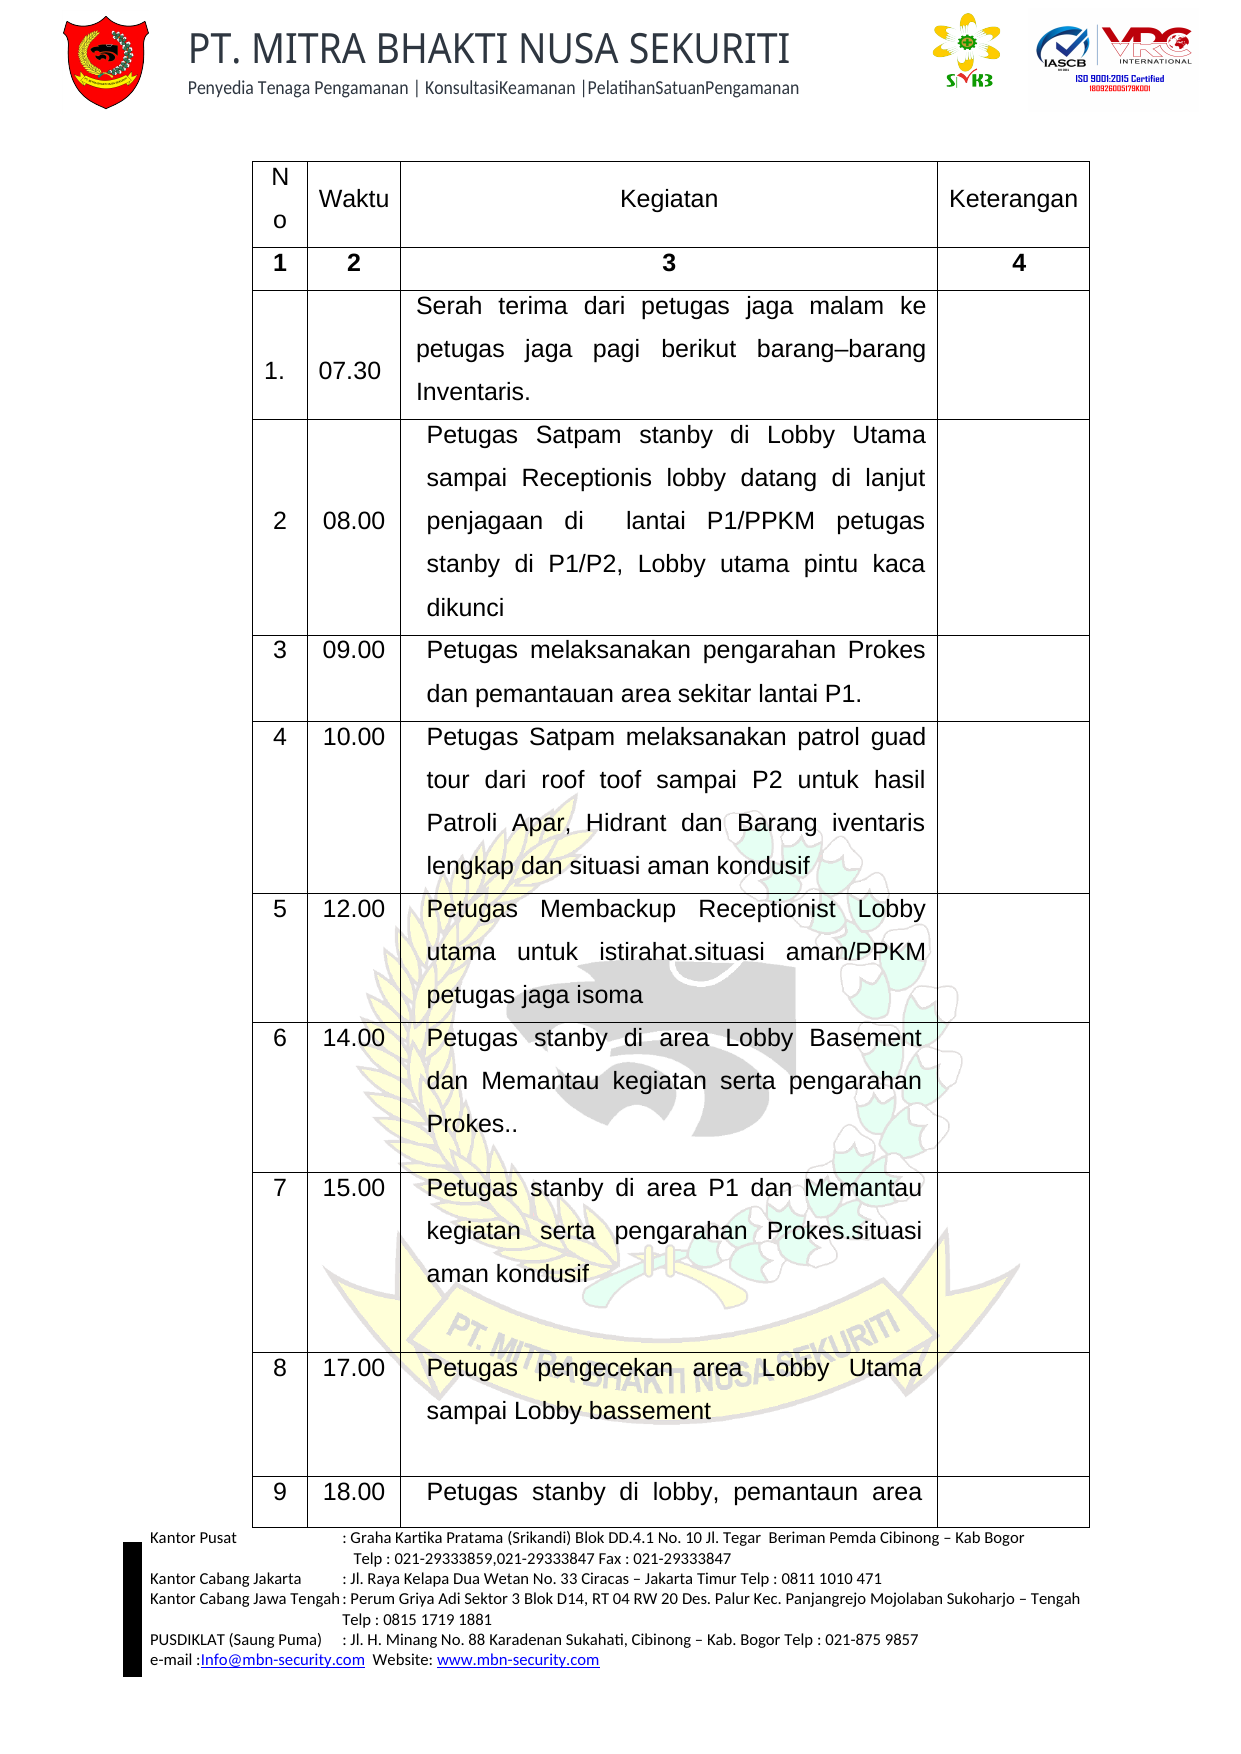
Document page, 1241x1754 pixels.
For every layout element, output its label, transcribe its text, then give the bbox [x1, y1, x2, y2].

table_cell [938, 420, 1089, 634]
table_cell 17.00 [308, 1353, 400, 1476]
table_cell 2 [253, 420, 307, 634]
table_cell 12.00 [308, 894, 400, 1022]
table_cell [938, 291, 1089, 419]
table_cell 1. [253, 291, 307, 419]
table_cell [938, 894, 1089, 1022]
table_cell [938, 636, 1089, 721]
table_cell 4 [253, 722, 307, 893]
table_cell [401, 1477, 937, 1527]
table_cell Serah terima dari petugas jaga malam ke petugas jaga pagi berikut barang–barang Inventaris. [401, 291, 937, 419]
table_cell 3 [401, 248, 937, 290]
table_cell 2 [308, 248, 400, 290]
table_cell Petugas stanby di area P1 dan Memantau kegiatan serta pengarahan Prokes.situasi aman kondusif [401, 1173, 937, 1352]
picture [1028, 8, 1199, 112]
table_cell Petugas pengecekan area Lobby Utama sampai Lobby bassement [401, 1353, 937, 1476]
table_cell [938, 1173, 1089, 1352]
table_header Waktu [308, 162, 400, 247]
table_cell 5 [253, 894, 307, 1022]
table_cell Petugas Satpam melaksanakan patrol guad tour dari roof toof sampai P2 untuk hasil Patroli Apar, Hidrant dan Barang iventaris lengkap dan situasi aman kondusif [401, 722, 937, 893]
picture [932, 13, 1001, 88]
table_cell 9 [253, 1477, 307, 1527]
table_cell 4 [938, 248, 1089, 290]
table_cell 1 [253, 248, 307, 290]
table_header No [253, 162, 307, 247]
table_cell [938, 1477, 1089, 1527]
table_cell 7 [253, 1173, 307, 1352]
table_cell Petugas Satpam stanby di Lobby Utama sampai Receptionis lobby datang di lanjut penjagaan di lantai P1/PPKM petugas stanby di P1/P2, Lobby utama pintu kaca dikunci [401, 420, 937, 634]
picture [62, 10, 149, 114]
table_cell 15.00 [308, 1173, 400, 1352]
table_cell Petugas Membackup Receptionist Lobby utama untuk istirahat.situasi aman/PPKM petugas jaga isoma [401, 894, 937, 1022]
table_cell Petugas melaksanakan pengarahan Prokes dan pemantauan area sekitar lantai P1. [401, 636, 937, 721]
table_header Kegiatan [401, 162, 937, 247]
table_cell [938, 1023, 1089, 1172]
table_cell Petugas stanby di area Lobby Basement dan Memantau kegiatan serta pengarahan Prokes.. [401, 1023, 937, 1172]
table_cell 18.00 [308, 1477, 400, 1527]
table_cell 3 [253, 636, 307, 721]
table_cell [938, 1353, 1089, 1476]
table_cell 08.00 [308, 420, 400, 634]
table_cell 14.00 [308, 1023, 400, 1172]
table_header Keterangan [938, 162, 1089, 247]
table_cell 10.00 [308, 722, 400, 893]
table_cell [938, 722, 1089, 893]
table_cell 09.00 [308, 636, 400, 721]
table_cell 07.30 [308, 291, 400, 419]
table_cell 8 [253, 1353, 307, 1476]
table_cell 6 [253, 1023, 307, 1172]
